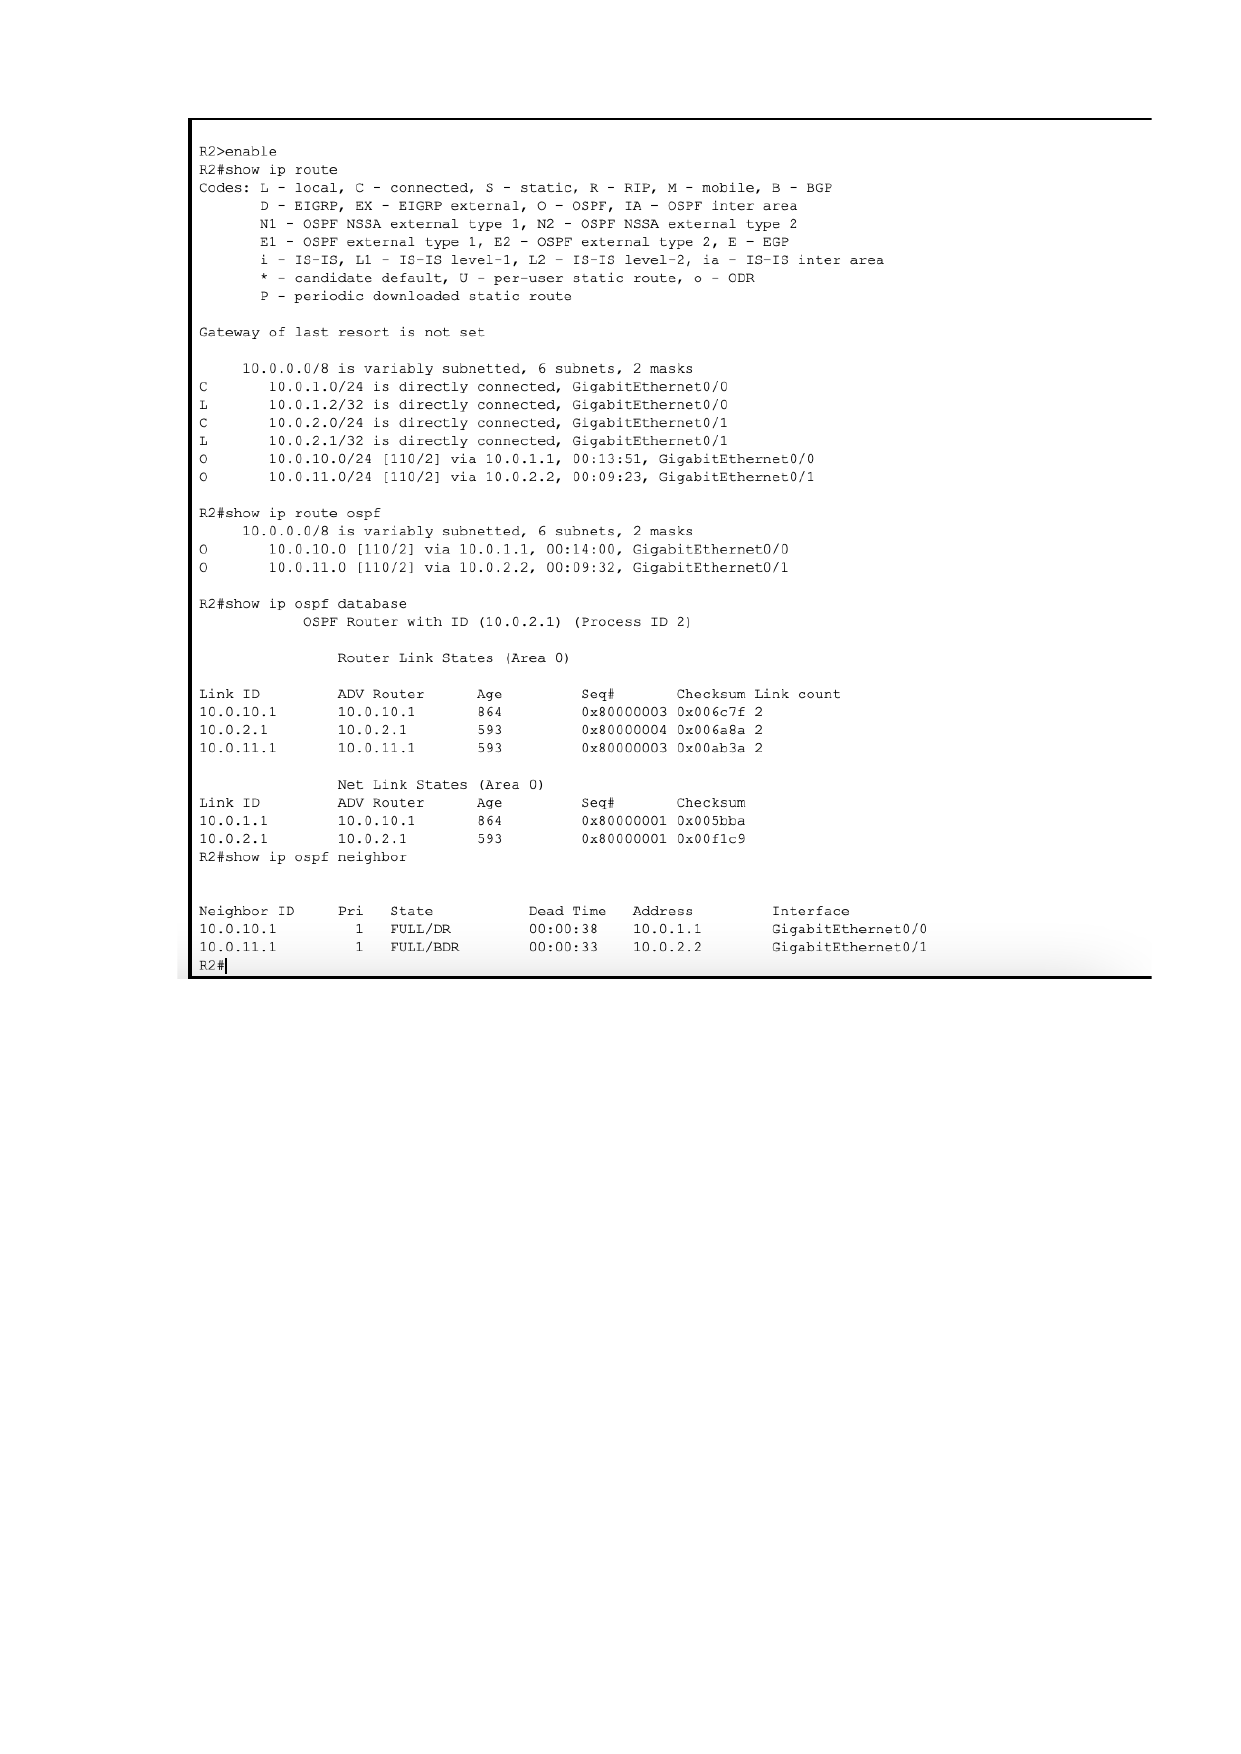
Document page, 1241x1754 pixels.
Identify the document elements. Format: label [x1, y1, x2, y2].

picture [177, 118, 1152, 979]
